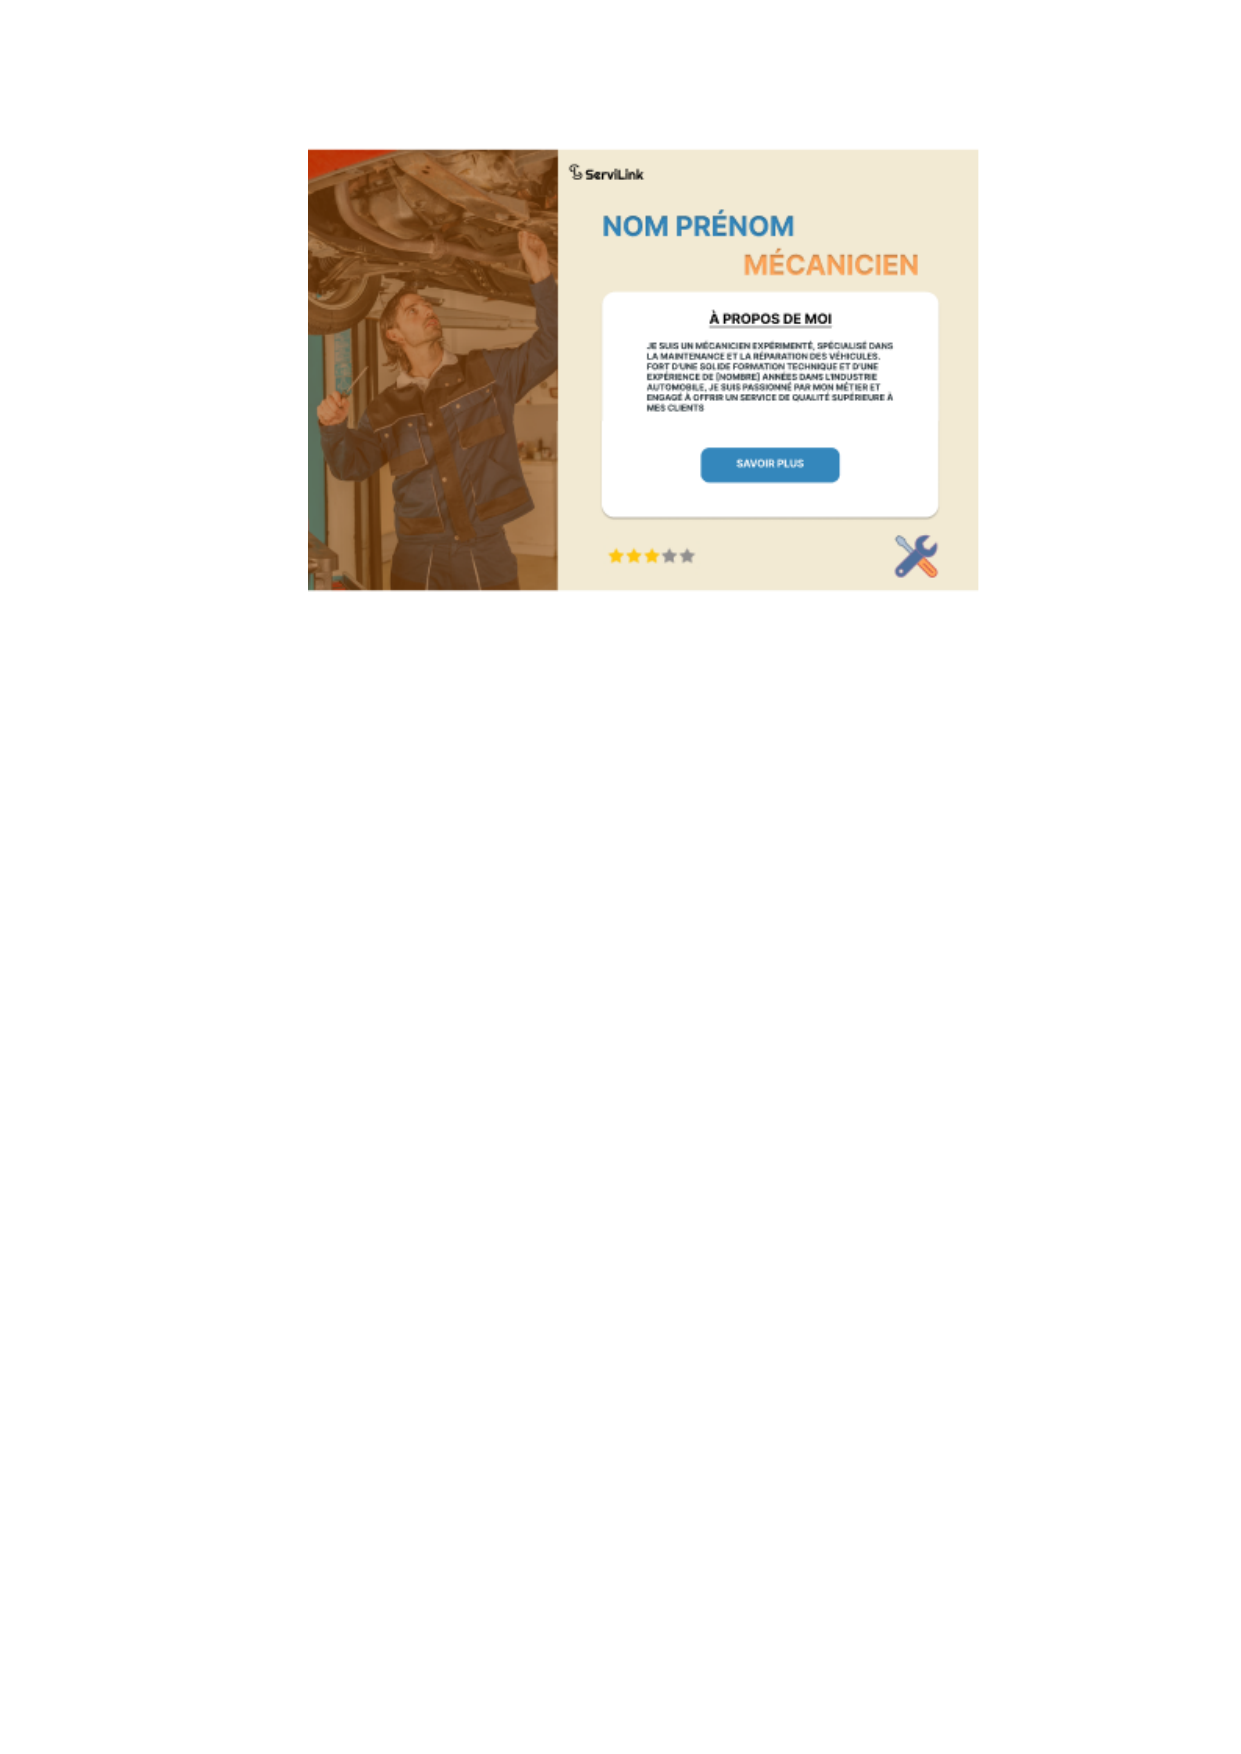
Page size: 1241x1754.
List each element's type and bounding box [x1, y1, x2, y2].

picture [308, 147, 979, 592]
